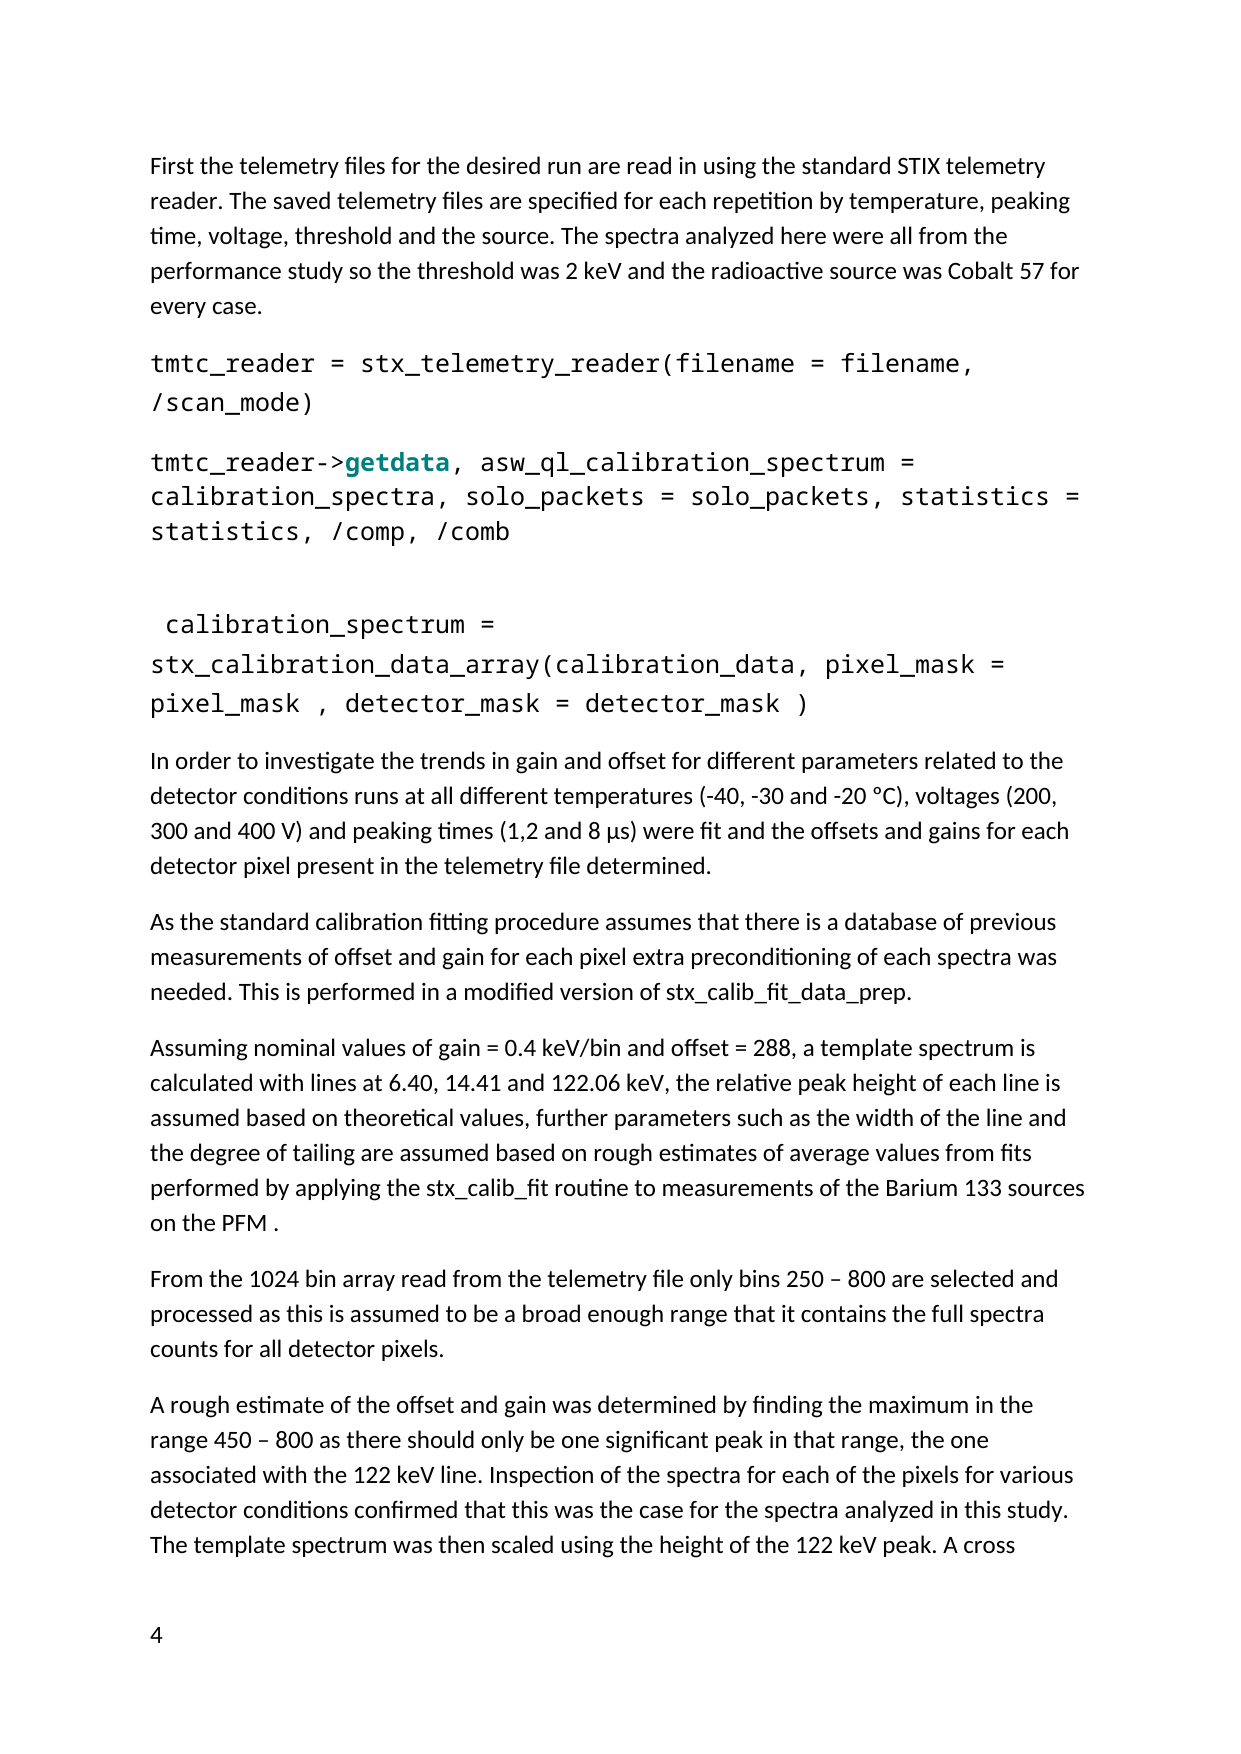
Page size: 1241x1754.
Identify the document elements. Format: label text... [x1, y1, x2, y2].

text In order to investigate the trends in gain and offset for different parameters related to the detector conditions runs at all different temperatures (-40, -30 and -20 ºC), voltages (200, 300 and 400 V) and peaking times (1,2 and 8 µs) were fit and the offsets and gains for each detector pixel present in the telemetry file determined. [150, 746, 1090, 881]
text As the standard calibration fitting procedure assumes that there is a database of previous measurements of offset and gain for each pixel extra preconditioning of each spectra was needed. This is performed in a modified version of stx_calib_fit_data_prep. [150, 906, 1090, 1007]
text tmtc_reader->getdata, asw_ql_calibration_spectrum = calibration_spectra, solo_packets = solo_packets, statistics = statistics, /comp, /comb [150, 445, 1090, 547]
text Assuming nominal values of gain = 0.4 keV/bin and offset = 288, a template spectrum is calculated with lines at 6.40, 14.41 and 122.06 keV, the relative peak height of each line is assumed based on theoretical values, further parameters such as the width of the line and the degree of tailing are assumed based on rough estimates of average values from fits performed by applying the stx_calib_fit routine to measurements of the Barium 133 sources on the PFM . [150, 1032, 1090, 1238]
text From the 1024 bin array read from the telemetry file only bins 250 – 800 are selected and processed as this is assumed to be a broad enough range that it contains the full spectra counts for all detector pixels. [150, 1263, 1090, 1363]
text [150, 1389, 1090, 1559]
text calibration_spectrum = stx_calibration_data_array(calibration_data, pixel_mask = pixel_mask , detector_mask = detector_mask ) [150, 607, 1090, 719]
text First the telemetry files for the desired run are read in using the standard STIX telemetry reader. The saved telemetry files are specified for each repetition by temperature, peaking time, voltage, threshold and the source. The spectra analyzed here were all from the performance study so the threshold was 2 keV and the radioactive source was Cobalt 57 for every case. [150, 150, 1090, 321]
text tmtc_reader = stx_telemetry_reader(filename = filename, /scan_mode) [150, 346, 1090, 419]
